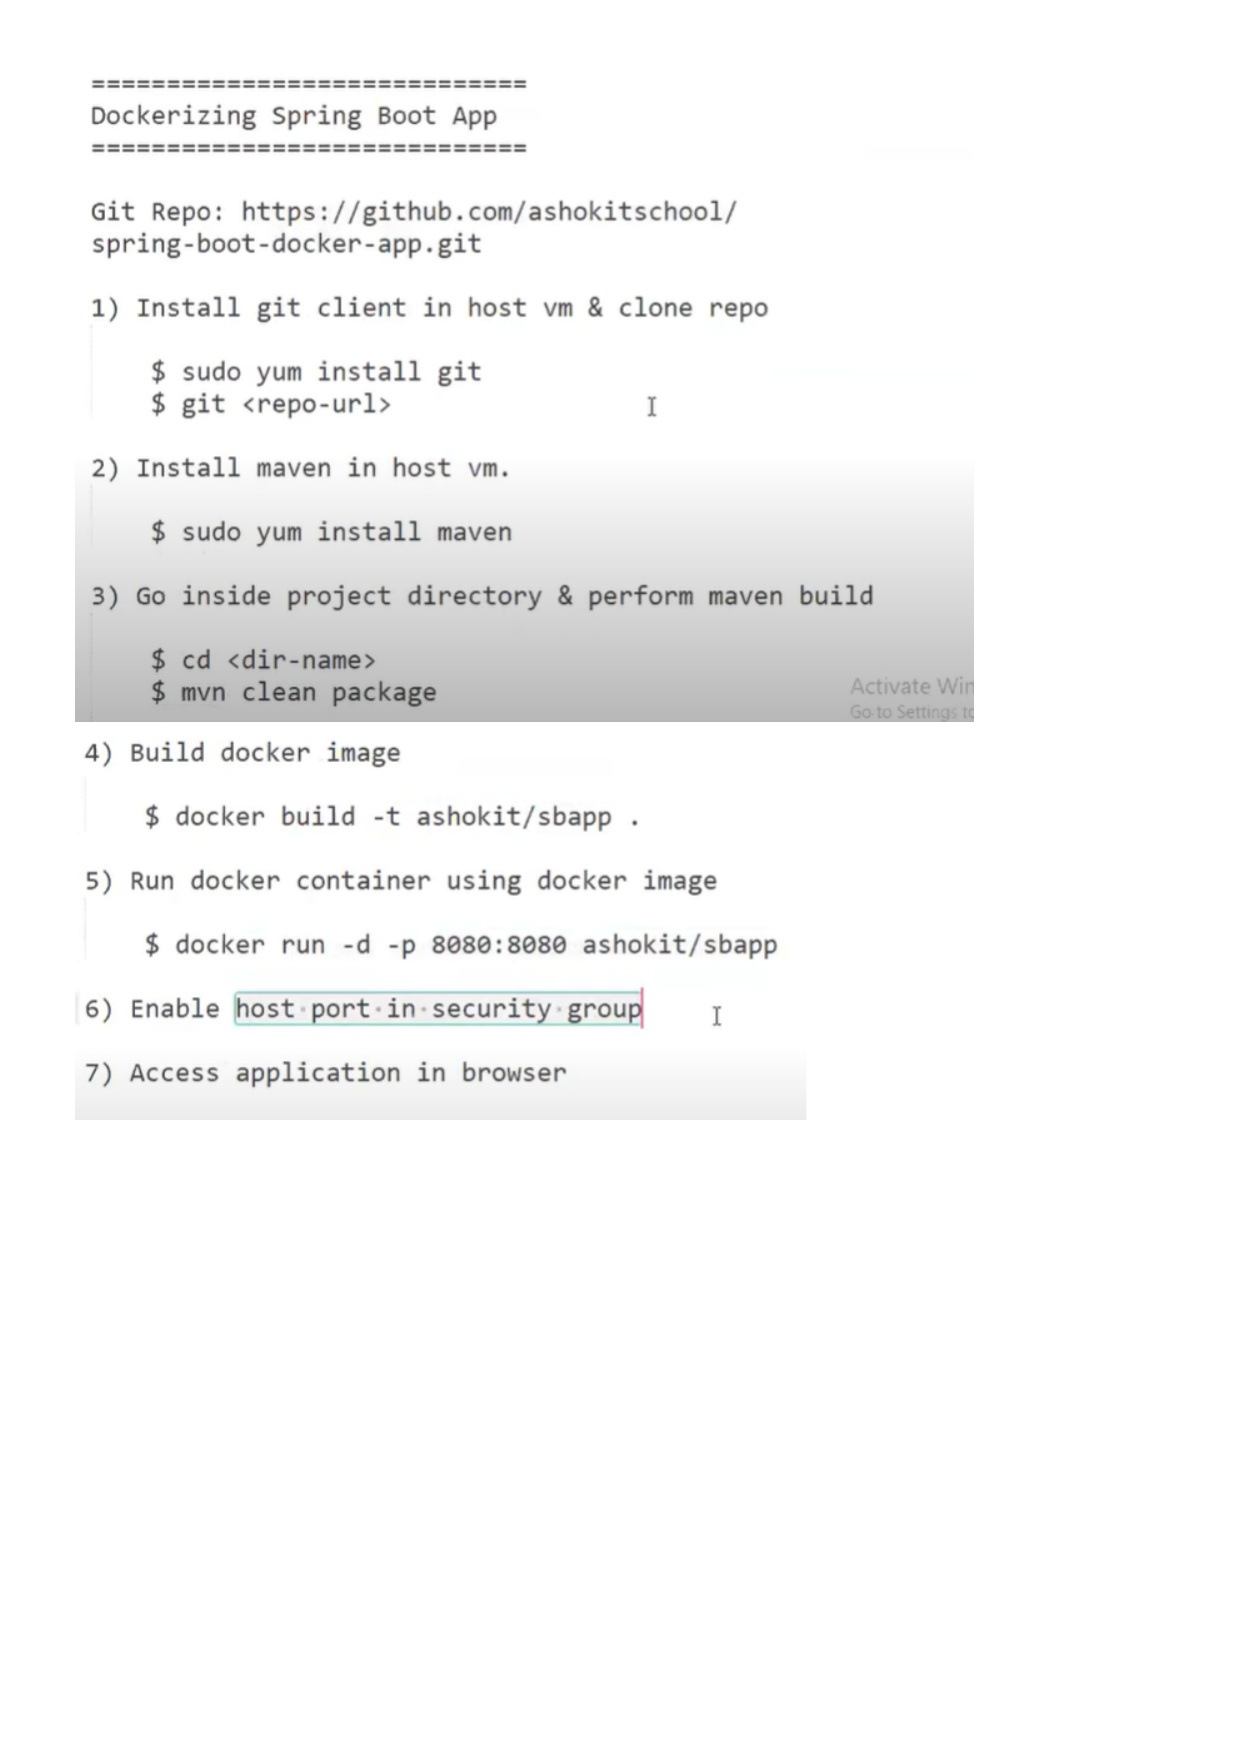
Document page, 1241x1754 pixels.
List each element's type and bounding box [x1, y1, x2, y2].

picture [75, 723, 807, 1120]
picture [75, 75, 974, 722]
